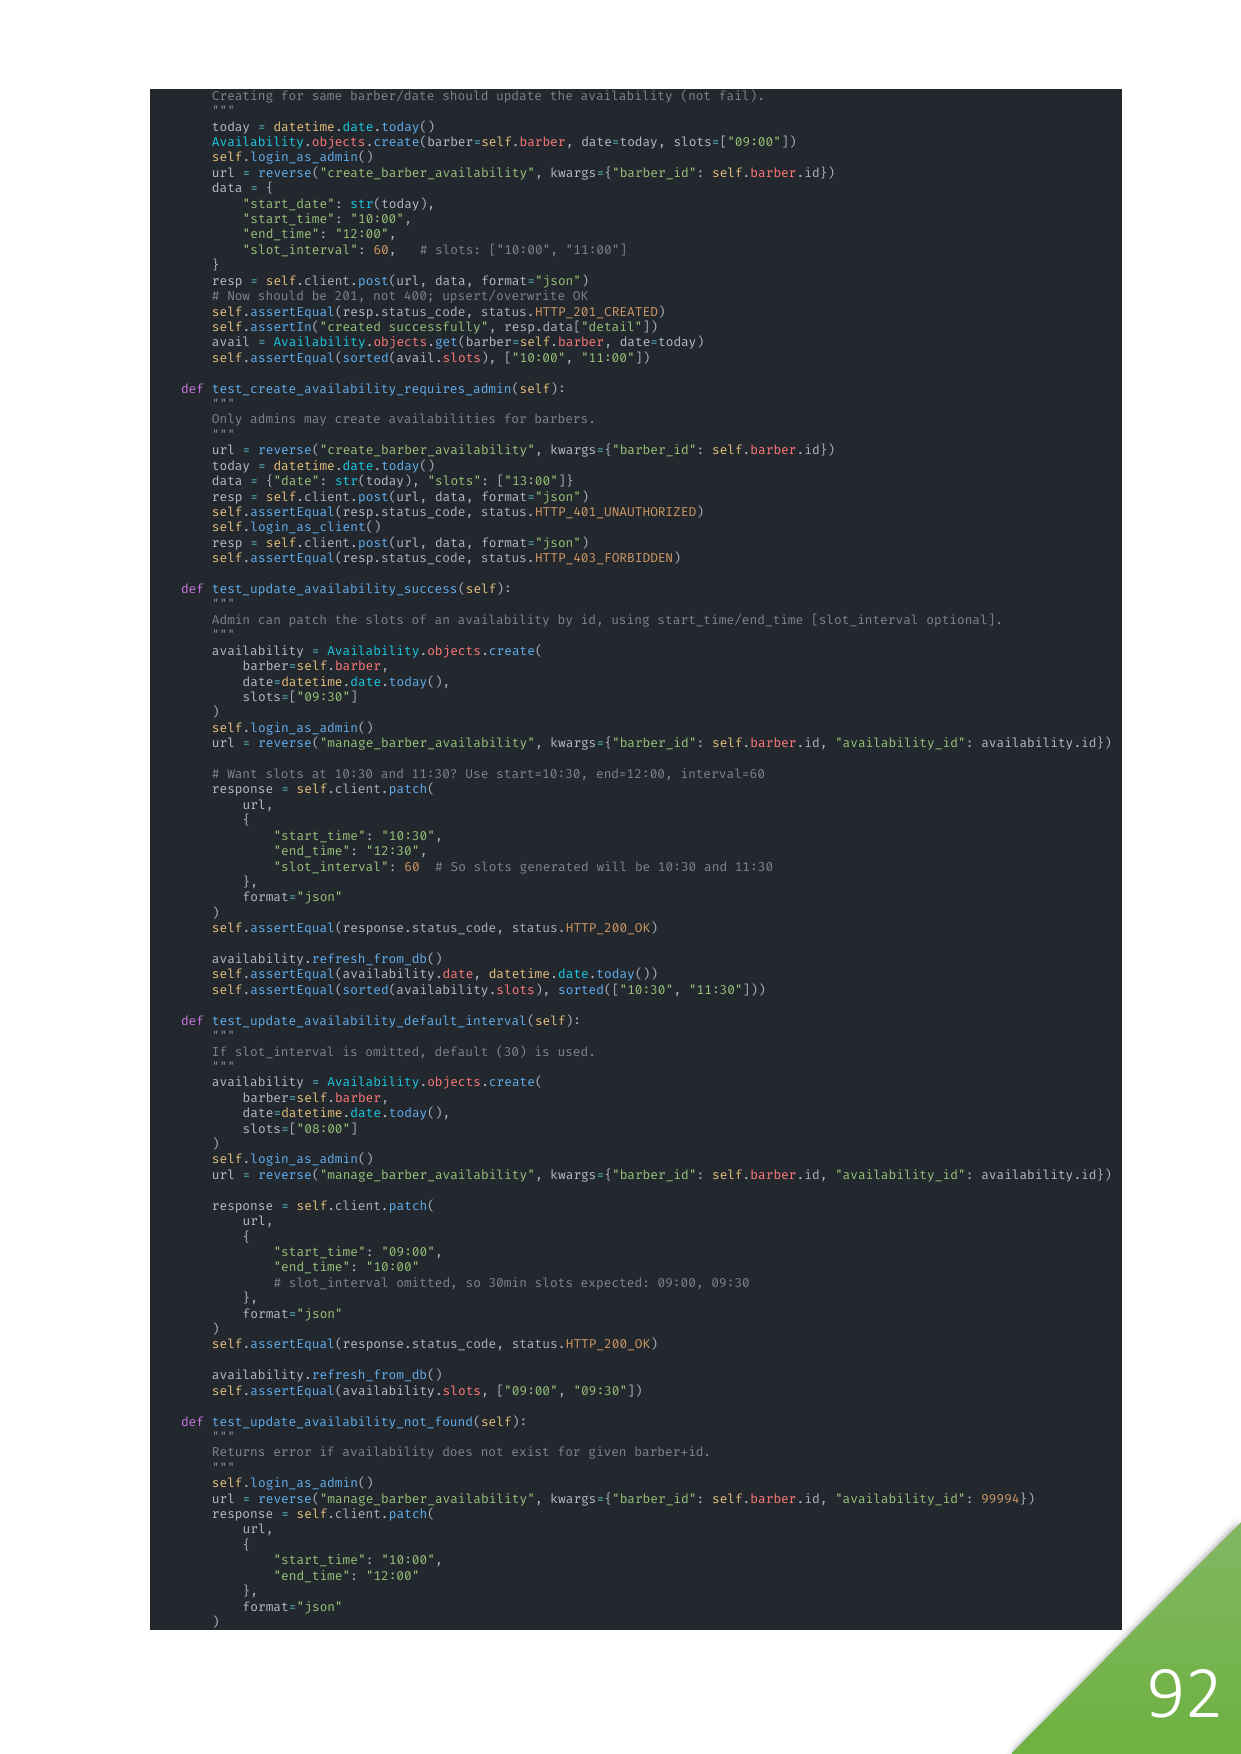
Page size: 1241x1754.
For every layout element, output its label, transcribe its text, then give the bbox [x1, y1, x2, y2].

text self.login_as_admin() [150, 150, 1122, 166]
text Creating for same barber/date should update the availability (not fail). [150, 89, 1122, 104]
text Only admins may create availabilities for barbers. [150, 412, 1122, 428]
text "start_time": "09:00", [150, 1245, 1122, 1260]
text format="json" [150, 890, 1122, 906]
text }, [150, 1291, 1122, 1307]
text url, [150, 798, 1122, 813]
text slots=["09:30"] [150, 690, 1122, 705]
text # Want slots at 10:30 and 11:30? Use start=10:30, end=12:00, interval=60 [150, 767, 1122, 782]
text # slot_interval omitted, so 30min slots expected: 09:00, 09:30 [150, 1276, 1122, 1291]
text response = self.client.patch( [150, 1199, 1122, 1214]
text self.login_as_admin() [150, 721, 1122, 736]
text url, [150, 1214, 1122, 1229]
text """ [150, 1029, 1122, 1044]
text slots=["08:00"] [150, 1122, 1122, 1137]
text "slot_interval": 60, # slots: ["10:00", "11:00"] [150, 243, 1122, 258]
text barber=self.barber, [150, 659, 1122, 674]
text resp = self.client.post(url, data, format="json") [150, 274, 1122, 289]
text "start_time": "10:30", [150, 829, 1122, 844]
text { [150, 1229, 1122, 1245]
text If slot_interval is omitted, default (30) is used. [150, 1044, 1122, 1060]
text "slot_interval": 60 # So slots generated will be 10:30 and 11:30 [150, 859, 1122, 875]
text Returns error if availability does not exist for given barber+id. [150, 1445, 1122, 1461]
text availability = Availability.objects.create( [150, 1075, 1122, 1091]
text self.assertEqual(resp.status_code, status.HTTP_403_FORBIDDEN) [150, 551, 1122, 567]
text self.assertEqual(resp.status_code, status.HTTP_201_CREATED) [150, 304, 1122, 320]
text date=datetime.date.today(), [150, 1106, 1122, 1122]
text ) [150, 1137, 1122, 1152]
text url = reverse("manage_barber_availability", kwargs={"barber_id": self.barber.id, "availability_id": availability.id}) [150, 736, 1122, 752]
text url = reverse("manage_barber_availability", kwargs={"barber_id": self.barber.id, "availability_id": availability.id}) [150, 1168, 1122, 1183]
text Admin can patch the slots of an availability by id, using start_time/end_time [slot_interval optional]. [150, 613, 1122, 628]
text """ [150, 428, 1122, 443]
text date=datetime.date.today(), [150, 674, 1122, 690]
text self.assertEqual(sorted(avail.slots), ["10:00", "11:00"]) [150, 351, 1122, 366]
text }, [150, 1584, 1122, 1599]
text """ [150, 1430, 1122, 1445]
text self.assertEqual(availability.date, datetime.date.today()) [150, 967, 1122, 983]
text def test_update_availability_success(self): [150, 582, 1122, 597]
text def test_create_availability_requires_admin(self): [150, 382, 1122, 397]
text url = reverse("manage_barber_availability", kwargs={"barber_id": self.barber.id, "availability_id": 99994}) [150, 1492, 1122, 1507]
text today = datetime.date.today() [150, 119, 1122, 135]
text self.login_as_admin() [150, 1152, 1122, 1168]
text """ [150, 597, 1122, 613]
text self.login_as_admin() [150, 1476, 1122, 1492]
text ) [150, 705, 1122, 721]
text "end_time": "12:00" [150, 1569, 1122, 1584]
text response = self.client.patch( [150, 1507, 1122, 1522]
text today = datetime.date.today() [150, 459, 1122, 474]
text self.assertEqual(response.status_code, status.HTTP_200_OK) [150, 1337, 1122, 1353]
text { [150, 813, 1122, 829]
text self.assertEqual(availability.slots, ["09:00", "09:30"]) [150, 1384, 1122, 1399]
text response = self.client.patch( [150, 782, 1122, 798]
text self.assertIn("created successfully", resp.data["detail"]) [150, 320, 1122, 335]
text url = reverse("create_barber_availability", kwargs={"barber_id": self.barber.id}) [150, 166, 1122, 181]
text ) [150, 1615, 1122, 1630]
text url, [150, 1522, 1122, 1538]
text """ [150, 1461, 1122, 1476]
text { [150, 1538, 1122, 1553]
text "end_time": "12:00", [150, 227, 1122, 243]
text format="json" [150, 1307, 1122, 1322]
text def test_update_availability_default_interval(self): [150, 1014, 1122, 1029]
text "start_date": str(today), [150, 197, 1122, 212]
text }, [150, 875, 1122, 890]
text def test_update_availability_not_found(self): [150, 1414, 1122, 1430]
text data = {"date": str(today), "slots": ["13:00"]} [150, 474, 1122, 489]
text "start_time": "10:00", [150, 1553, 1122, 1569]
text self.login_as_client() [150, 520, 1122, 536]
text availability = Availability.objects.create( [150, 644, 1122, 659]
text url = reverse("create_barber_availability", kwargs={"barber_id": self.barber.id}) [150, 443, 1122, 459]
text self.assertEqual(sorted(availability.slots), sorted(["10:30", "11:30"])) [150, 983, 1122, 998]
text } [150, 258, 1122, 274]
text ) [150, 1322, 1122, 1337]
text avail = Availability.objects.get(barber=self.barber, date=today) [150, 335, 1122, 351]
text """ [150, 397, 1122, 412]
text availability.refresh_from_db() [150, 952, 1122, 967]
text "end_time": "12:30", [150, 844, 1122, 859]
text """ [150, 628, 1122, 644]
text data = { [150, 181, 1122, 197]
text self.assertEqual(resp.status_code, status.HTTP_401_UNAUTHORIZED) [150, 505, 1122, 520]
text self.assertEqual(response.status_code, status.HTTP_200_OK) [150, 921, 1122, 937]
text "end_time": "10:00" [150, 1260, 1122, 1276]
text resp = self.client.post(url, data, format="json") [150, 489, 1122, 505]
text resp = self.client.post(url, data, format="json") [150, 536, 1122, 551]
text Availability.objects.create(barber=self.barber, date=today, slots=["09:00"]) [150, 135, 1122, 150]
text availability.refresh_from_db() [150, 1368, 1122, 1384]
text format="json" [150, 1599, 1122, 1615]
text """ [150, 104, 1122, 119]
text # Now should be 201, not 400; upsert/overwrite OK [150, 289, 1122, 304]
text barber=self.barber, [150, 1091, 1122, 1106]
text """ [150, 1060, 1122, 1075]
text "start_time": "10:00", [150, 212, 1122, 227]
text ) [150, 906, 1122, 921]
